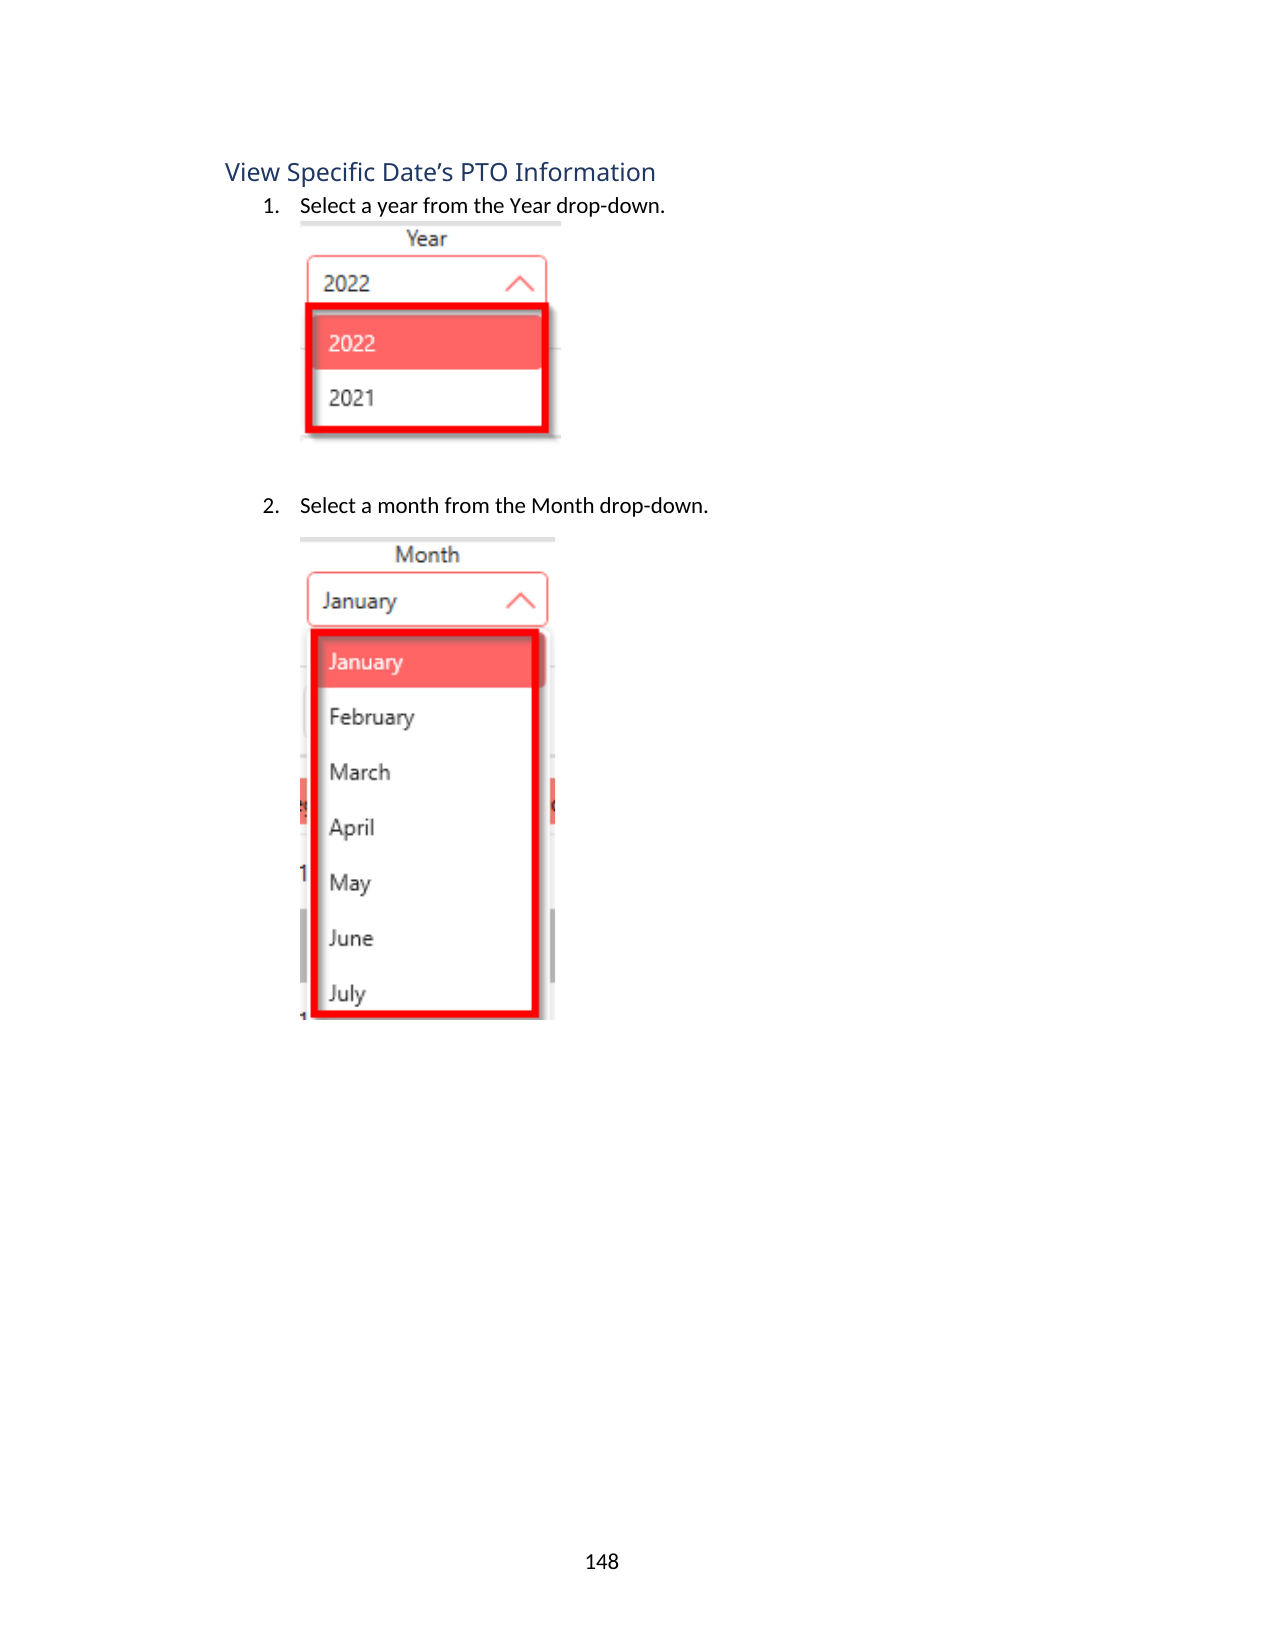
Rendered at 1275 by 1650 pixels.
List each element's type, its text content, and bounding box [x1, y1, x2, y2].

subtitle View Specific Date’s PTO Information [225, 154, 1125, 188]
picture [300, 221, 562, 459]
picture [300, 537, 556, 1020]
list Select a month from the Month drop-down. [262, 491, 1125, 519]
list Select a year from the Year drop-down. [262, 191, 1125, 219]
